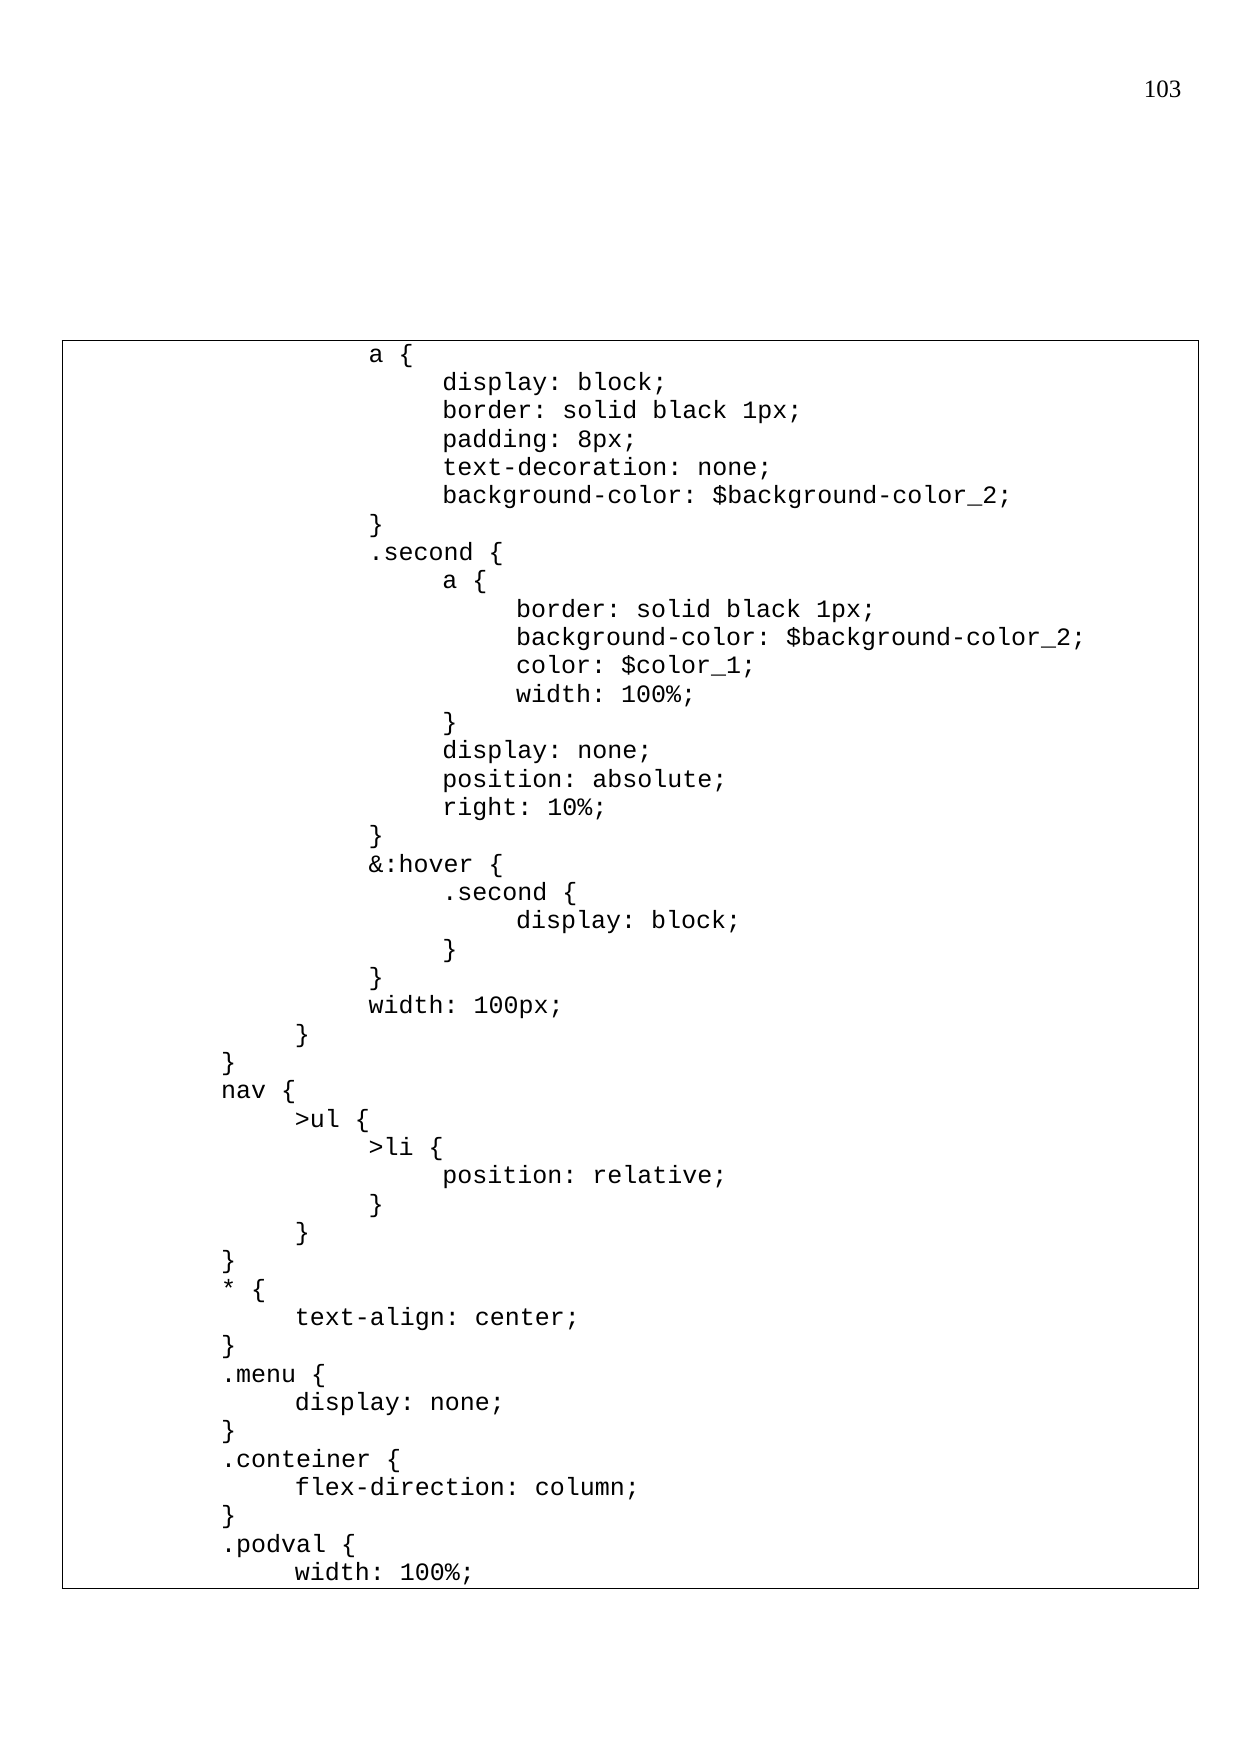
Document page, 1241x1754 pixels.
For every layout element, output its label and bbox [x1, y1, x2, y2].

table_header [63, 341, 1198, 1588]
